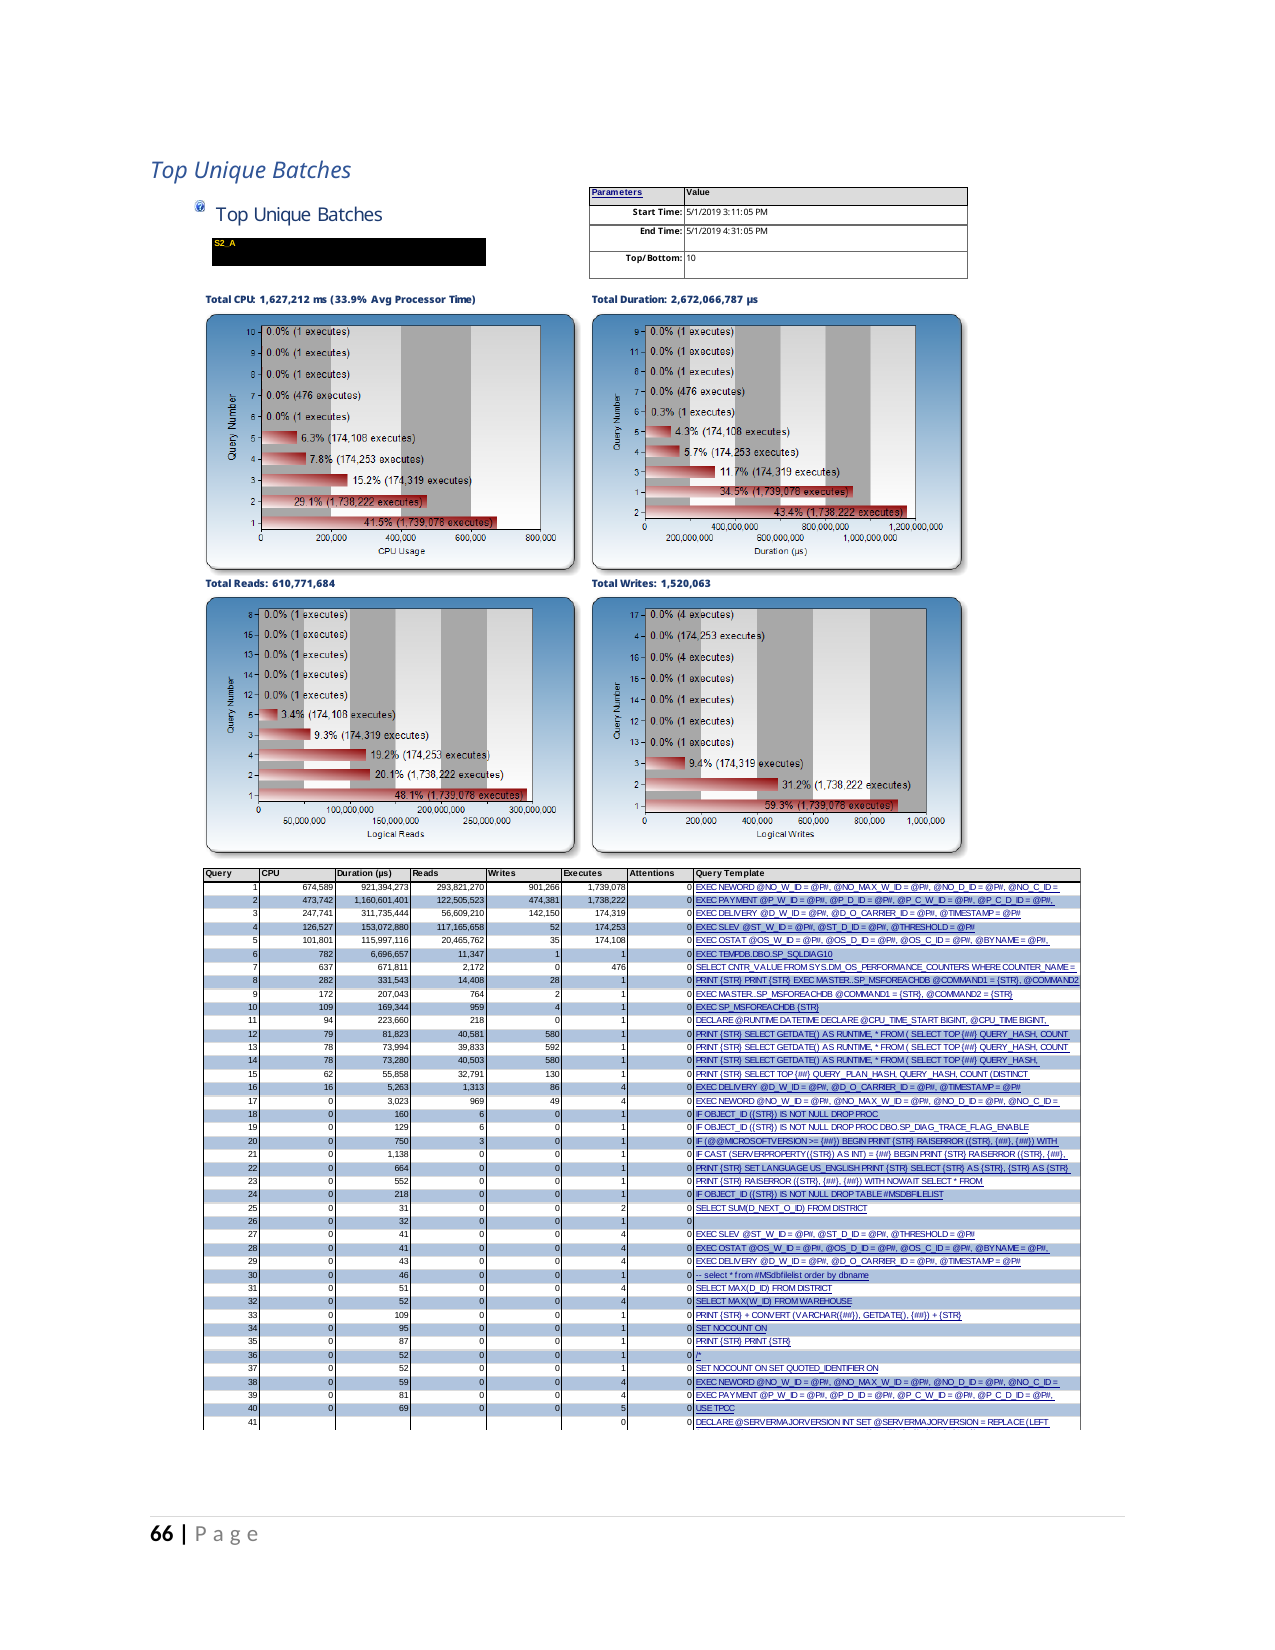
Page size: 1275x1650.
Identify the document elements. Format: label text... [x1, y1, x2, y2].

subtitle Top Unique Batches [150, 154, 1125, 185]
